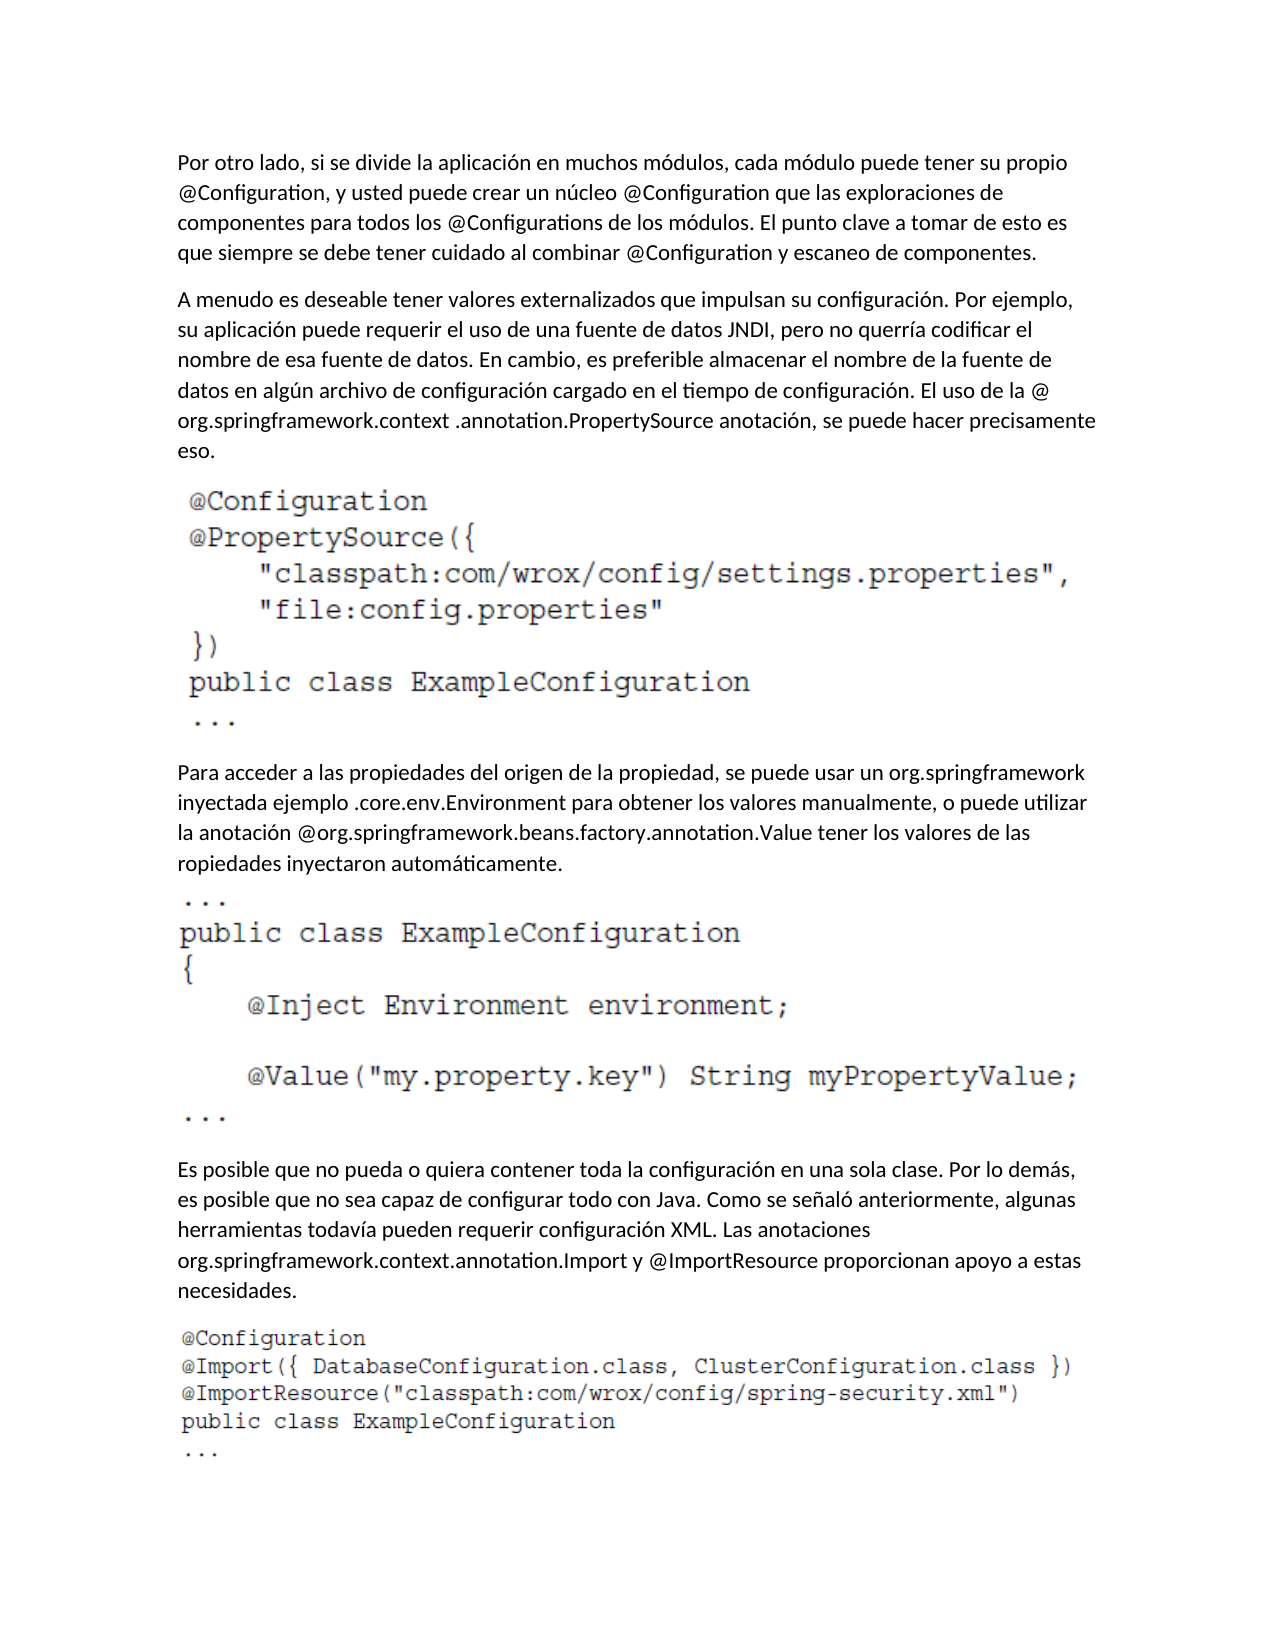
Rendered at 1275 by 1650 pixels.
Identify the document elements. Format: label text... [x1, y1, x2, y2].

text Es posible que no pueda o quiera contener toda la configuración en una sola clase. Por lo demás, es posible que no sea capaz de configurar todo con Java. Como se señaló anteriormente, algunas herramientas todavía pueden requerir configuración XML. Las anotaciones org.springframework.context.annotation.Import y @ImportResource proporcionan apoyo a estas necesidades. [177, 1155, 1098, 1304]
text Por otro lado, si se divide la aplicación en muchos módulos, cada módulo puede tener su propio @Configuration, y usted puede crear un núcleo @Configuration que las exploraciones de componentes para todos los @Configurations de los módulos. El punto clave a tomar de esto es que siempre se debe tener cuidado al combinar @Configuration y escaneo de componentes. [177, 148, 1098, 266]
text A menudo es deseable tener valores externalizados que impulsan su configuración. Por ejemplo, su aplicación puede requerir el uso de una fuente de datos JNDI, pero no querría codificar el nombre de esa fuente de datos. En cambio, es preferible almacenar el nombre de la fuente de datos en algún archivo de configuración cargado en el tiempo de configuración. El uso de la @ org.springframework.context .annotation.PropertySource anotación, se puede hacer precisamente eso. [177, 285, 1098, 464]
text Para acceder a las propiedades del origen de la propiedad, se puede usar un org.springframework inyectada ejemplo .core.env.Environment para obtener los valores manualmente, o puede utilizar la anotación @org.springframework.beans.factory.annotation.Value tener los valores de las ropiedades inyectaron automáticamente. [177, 758, 1098, 877]
picture [177, 1322, 1098, 1471]
picture [177, 895, 1093, 1137]
picture [177, 483, 1081, 740]
